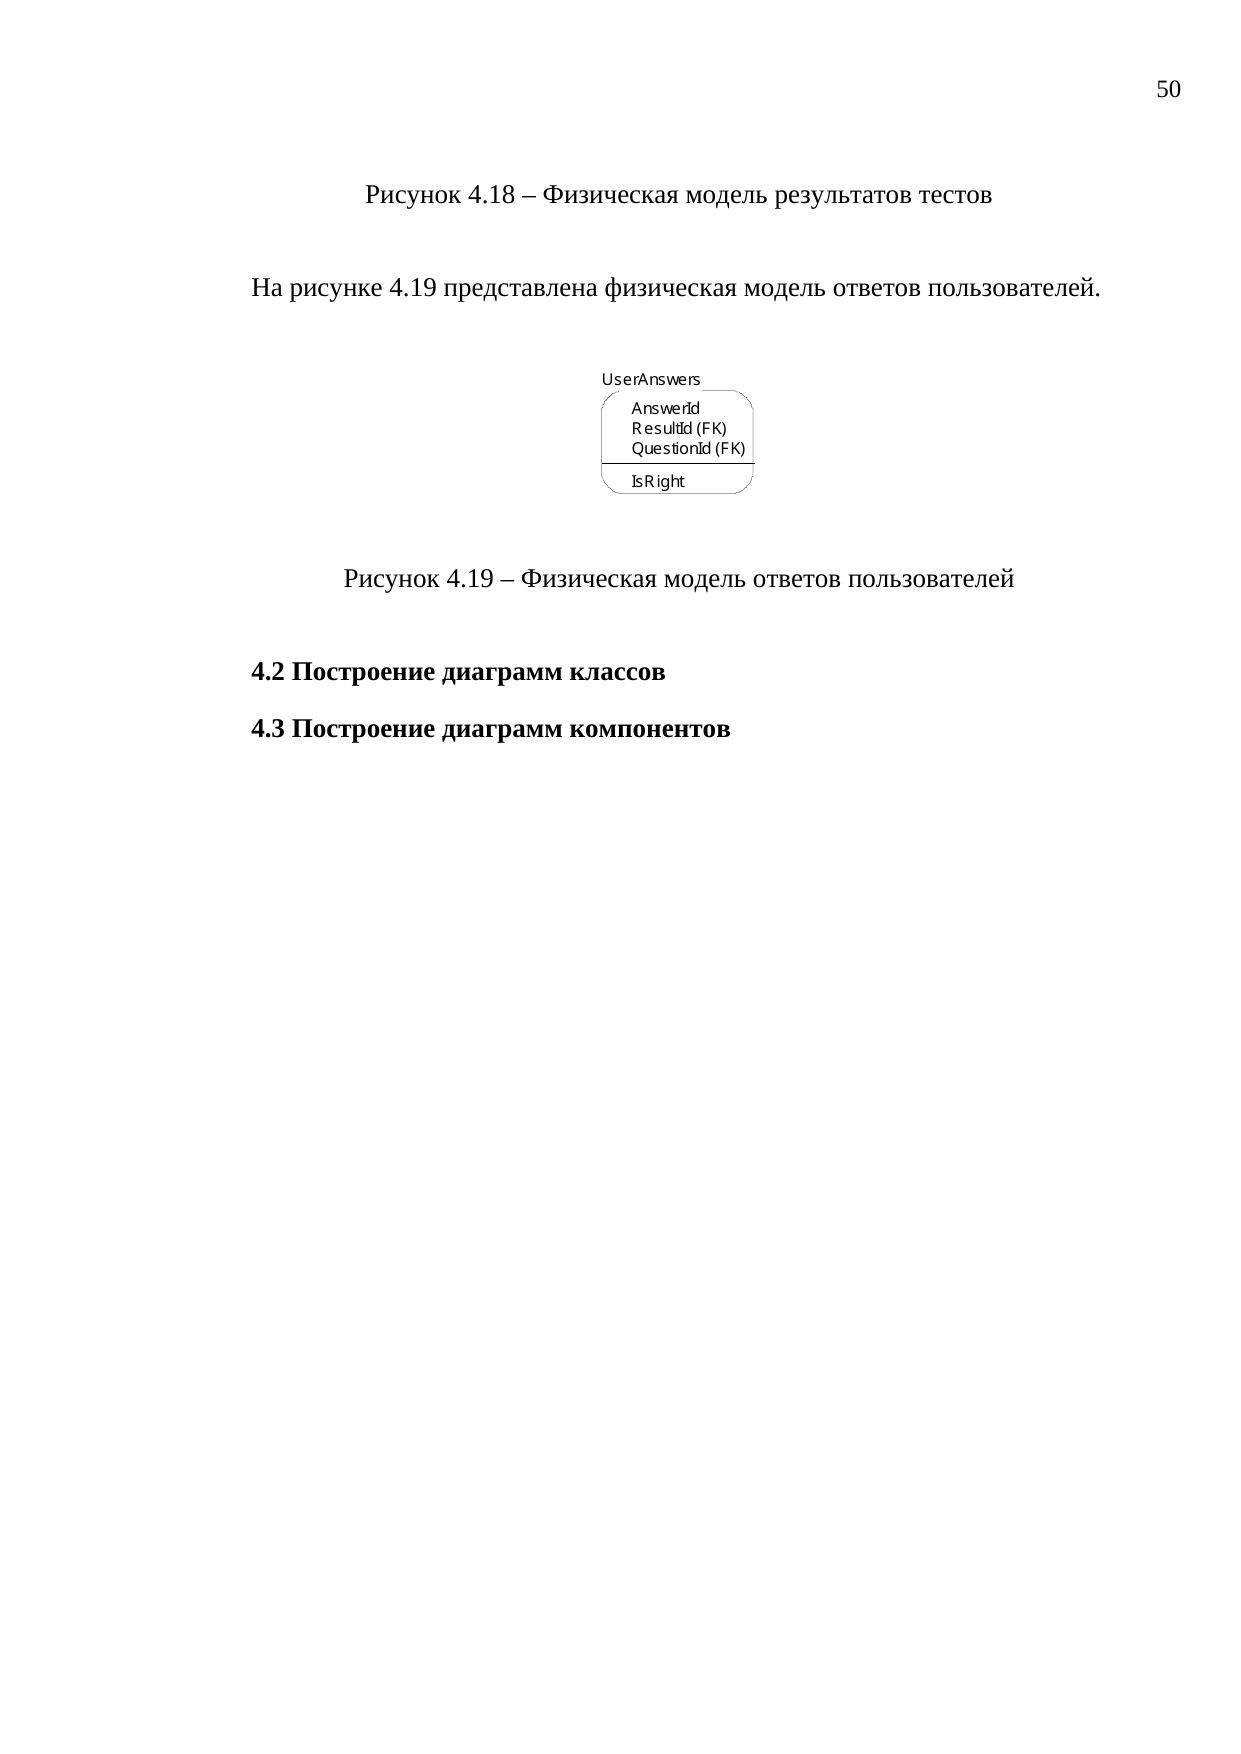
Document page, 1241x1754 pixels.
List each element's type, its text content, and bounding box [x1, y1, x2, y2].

text 4.2 Построение диаграмм классов [177, 656, 1181, 687]
text Рисунок 4.19 – Физическая модель ответов пользователей [177, 562, 1181, 593]
text На рисунке 4.19 представлена физическая модель ответов пользователей. [177, 271, 1181, 302]
text 4.3 Построение диаграмм компонентов [177, 712, 1181, 743]
text Рисунок 4.18 – Физическая модель результатов тестов [177, 178, 1181, 209]
